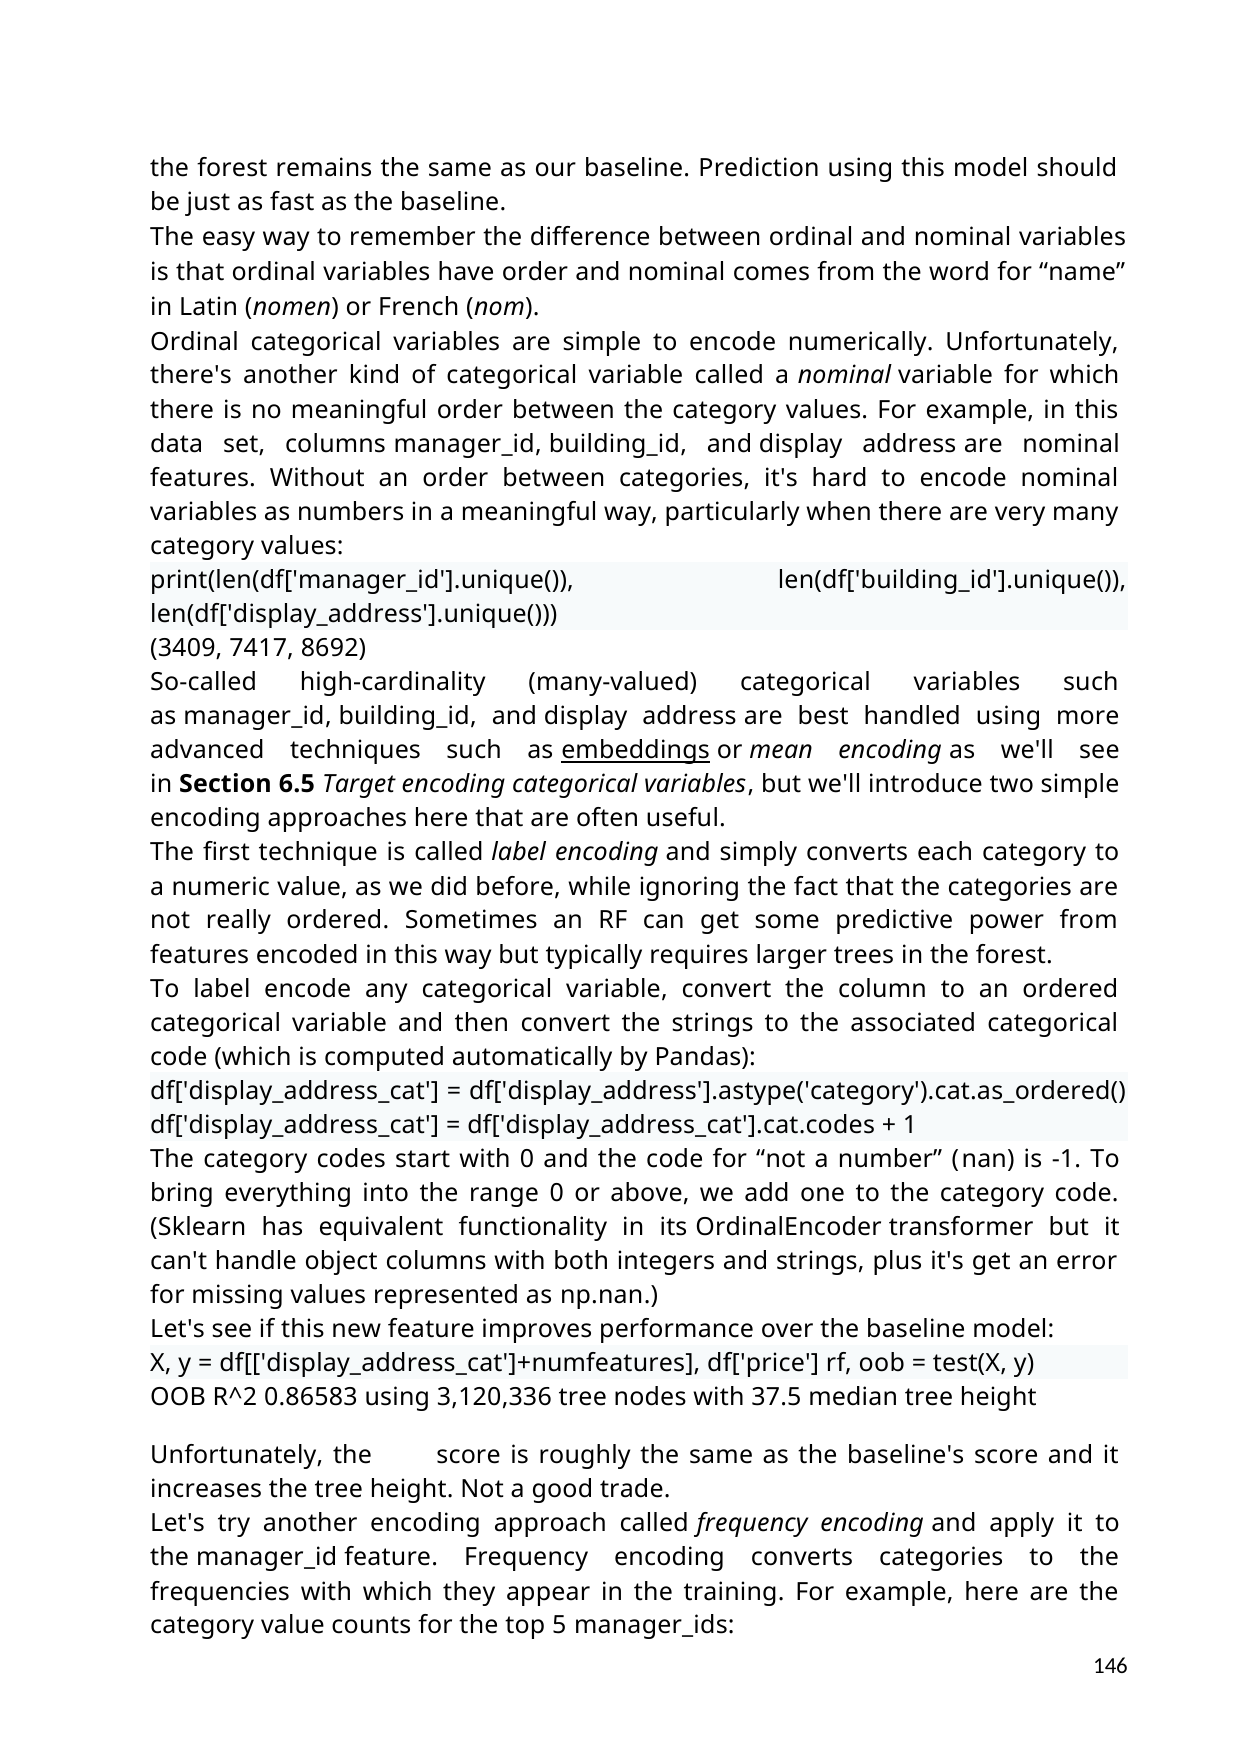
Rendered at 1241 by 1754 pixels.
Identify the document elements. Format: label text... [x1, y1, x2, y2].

text So-called high-cardinality (many-valued) categorical variables such as manager_id, building_id, and display address are best handled using more advanced techniques such as embeddings or mean encoding as we'll see in Section 6.5 Target encoding categorical variables, but we'll introduce two simple encoding approaches here that are often useful. [150, 664, 1120, 834]
text X, y = df[['display_address_cat']+numfeatures], df['price'] rf, oob = test(X, y) [150, 1345, 1128, 1379]
text The category codes start with 0 and the code for “not a number” (nan) is -1. To bring everything into the range 0 or above, we add one to the category code. (Sklearn has equivalent functionality in its OrdinalEncoder transformer but it can't handle object columns with both integers and strings, plus it's get an error for missing values represented as np.nan.) [150, 1141, 1120, 1311]
text (3409, 7417, 8692) [150, 630, 1128, 664]
text Let's see if this new feature improves performance over the baseline model: [150, 1311, 1120, 1345]
text df['display_address_cat'] = df['display_address'].astype('category').cat.as_ordered() df['display_address_cat'] = df['display_address_cat'].cat.codes + 1 [150, 1072, 1128, 1141]
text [150, 150, 1120, 218]
text The first technique is called label encoding and simply converts each category to a numeric value, as we did before, while ignoring the fact that the categories are not really ordered. Sometimes an RF can get some predictive power from features encoded in this way but typically requires larger trees in the forest. [150, 834, 1120, 970]
text To label encode any categorical variable, convert the column to an ordered categorical variable and then convert the strings to the associated categorical code (which is computed automatically by Pandas): [150, 970, 1120, 1072]
text The easy way to remember the difference between ordinal and nominal variables is that ordinal variables have order and nominal comes from the word for “name” in Latin (nomen) or French (nom). [150, 218, 1128, 323]
text Let's try another encoding approach called frequency encoding and apply it to the manager_id feature. Frequency encoding converts categories to the frequencies with which they appear in the training. For example, here are the category value counts for the top 5 manager_ids: [150, 1505, 1120, 1641]
text print(len(df['manager_id'].unique()), len(df['building_id'].unique()), len(df['display_address'].unique())) [150, 562, 1128, 630]
text Unfortunately, the score is roughly the same as the baseline's score and it increases the tree height. Not a good trade. [150, 1413, 1120, 1505]
text Ordinal categorical variables are simple to encode numerically. Unfortunately, there's another kind of categorical variable called a nominal variable for which there is no meaningful order between the category values. For example, in this data set, columns manager_id, building_id, and display address are nominal features. Without an order between categories, it's hard to encode nominal variables as numbers in a meaningful way, particularly when there are very many category values: [150, 323, 1120, 562]
text OOB R^2 0.86583 using 3,120,336 tree nodes with 37.5 median tree height [150, 1379, 1128, 1413]
